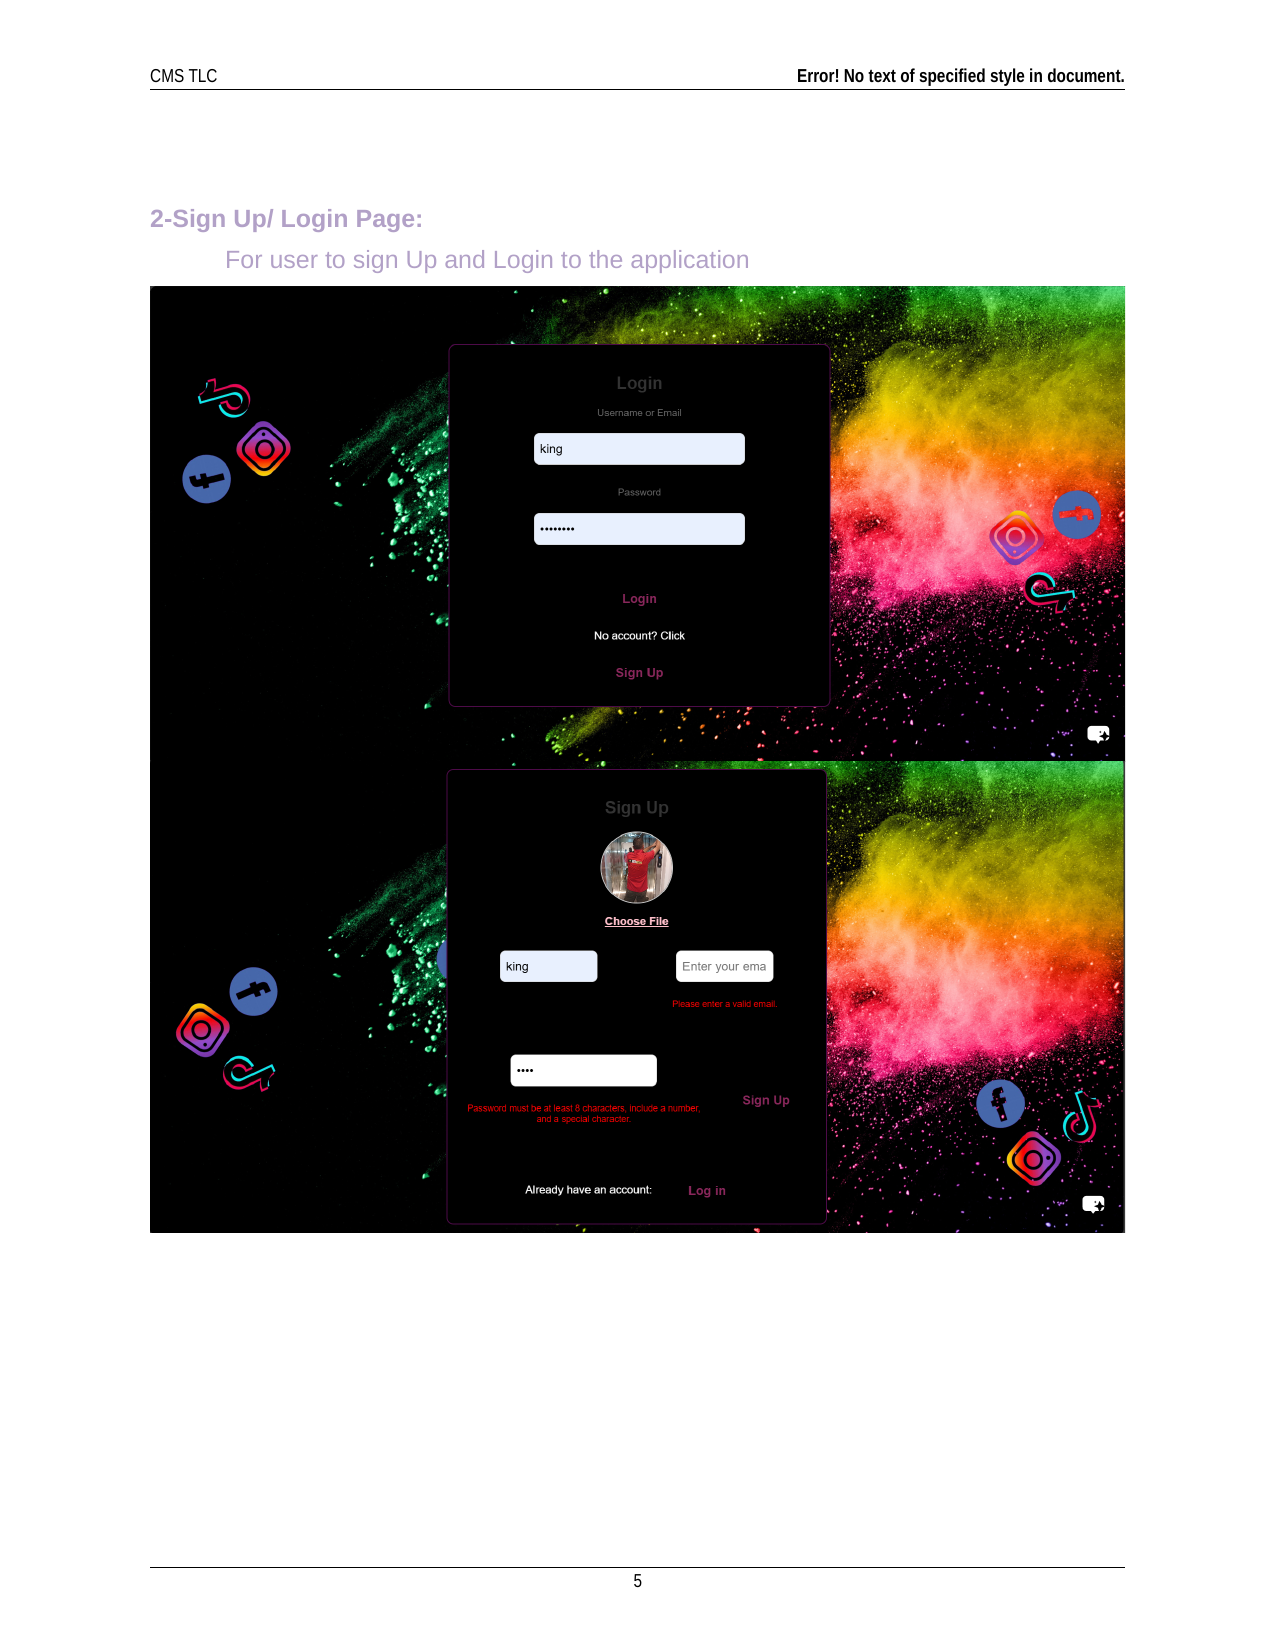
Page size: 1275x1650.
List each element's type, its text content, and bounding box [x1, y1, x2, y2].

text 2-Sign Up/ Login Page: [150, 204, 1125, 232]
text For user to sign Up and Login to the application [225, 245, 1125, 274]
picture [150, 286, 1125, 1233]
